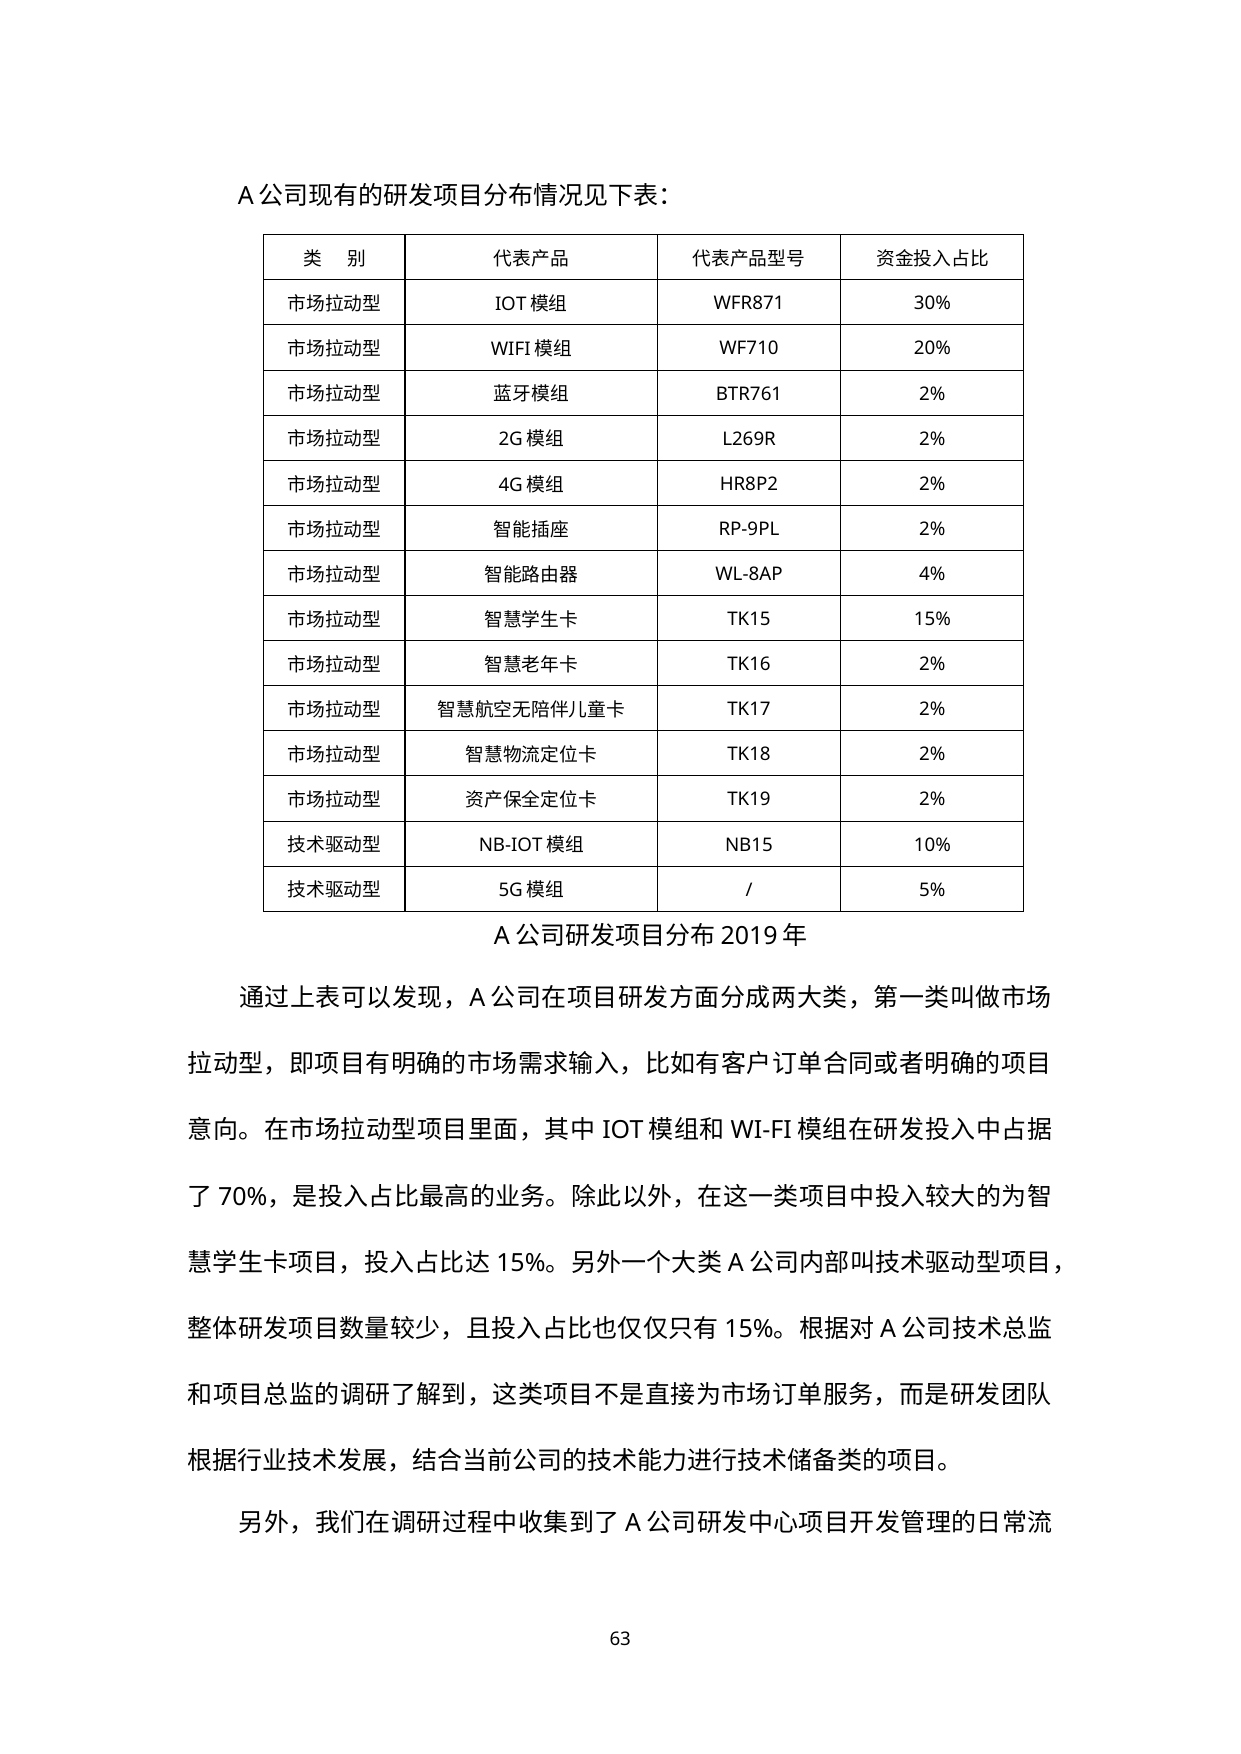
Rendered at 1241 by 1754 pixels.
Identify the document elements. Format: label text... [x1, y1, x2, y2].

table_cell TK15 [658, 596, 840, 640]
table_cell 市场拉动型 [264, 371, 404, 414]
table_cell IOT模组 [406, 280, 657, 324]
table_cell TK17 [658, 686, 840, 730]
table_cell 15% [841, 596, 1023, 640]
table_cell HR8P2 [658, 461, 840, 505]
table_cell 2G模组 [406, 416, 657, 460]
table_cell 智能路由器 [406, 551, 657, 595]
table_cell 5G模组 [406, 867, 657, 911]
table_cell 20% [841, 325, 1023, 369]
table_cell 市场拉动型 [264, 731, 404, 775]
table_cell WFR871 [658, 280, 840, 324]
table_cell NB-IOT模组 [406, 822, 657, 866]
table_cell BTR761 [658, 371, 840, 414]
table_cell 智慧航空无陪伴儿童卡 [406, 686, 657, 730]
table_cell 2% [841, 461, 1023, 505]
table_cell 2% [841, 506, 1023, 550]
table_cell 智能插座 [406, 506, 657, 550]
table_cell 市场拉动型 [264, 280, 404, 324]
table_cell 2% [841, 371, 1023, 414]
table_header 资金投入占比 [841, 235, 1023, 279]
table_cell 5% [841, 867, 1023, 911]
table_header 代表产品型号 [658, 235, 840, 279]
table_cell 2% [841, 416, 1023, 460]
table_cell 2% [841, 731, 1023, 775]
table_cell 市场拉动型 [264, 416, 404, 460]
table_cell 资产保全定位卡 [406, 776, 657, 821]
table_cell 技术驱动型 [264, 867, 404, 911]
text 通过上表可以发现，A公司在项目研发方面分成两大类，第一类叫做市场拉动型，即项目有明确的市场需求输入，比如有客户订单合同或者明确的项目意向。在市场拉动型项目里面，其中IOT模组和WI-FI模组在研发投入中占据了70%，是投入占比最高的业务。除此以外，在这一类项目中投入较大的为智慧学生卡项目，投入占比达15%。另外一个大类A公司内部叫技术驱动型项目，整体研发项目数量较少，且投入占比也仅仅只有15%。根据对A公司技术总监和项目总监的调研了解到，这类项目不是直接为市场订单服务，而是研发团队根据行业技术发展，结合当前公司的技术能力进行技术储备类的项目。 [187, 974, 1053, 1480]
table_cell 市场拉动型 [264, 506, 404, 550]
table_cell 市场拉动型 [264, 551, 404, 595]
table_cell 4G模组 [406, 461, 657, 505]
table_header 代表产品 [406, 235, 657, 279]
table_cell L269R [658, 416, 840, 460]
table_cell 2% [841, 641, 1023, 685]
table_cell 智慧老年卡 [406, 641, 657, 685]
table_cell 智慧学生卡 [406, 596, 657, 640]
text A公司现有的研发项目分布情况见下表： [187, 172, 1053, 216]
table_cell TK18 [658, 731, 840, 775]
table_cell / [658, 867, 840, 911]
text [187, 1498, 1053, 1542]
table_cell 30% [841, 280, 1023, 324]
table_cell 市场拉动型 [264, 776, 404, 821]
table_header 类 别 [264, 235, 404, 279]
table_cell TK16 [658, 641, 840, 685]
table_cell 10% [841, 822, 1023, 866]
table_cell 2% [841, 686, 1023, 730]
table_cell 技术驱动型 [264, 822, 404, 866]
table_cell WIFI模组 [406, 325, 657, 369]
table_cell WL-8AP [658, 551, 840, 595]
table_cell WF710 [658, 325, 840, 369]
table_cell TK19 [658, 776, 840, 821]
table_cell 市场拉动型 [264, 325, 404, 369]
table_cell 市场拉动型 [264, 596, 404, 640]
table_cell RP-9PL [658, 506, 840, 550]
table_cell 智慧物流定位卡 [406, 731, 657, 775]
table_cell 市场拉动型 [264, 686, 404, 730]
table_cell 4% [841, 551, 1023, 595]
table_cell 2% [841, 776, 1023, 821]
table_cell NB15 [658, 822, 840, 866]
table_cell 市场拉动型 [264, 641, 404, 685]
table_cell 市场拉动型 [264, 461, 404, 505]
table_cell 蓝牙模组 [406, 371, 657, 414]
text A公司研发项目分布 2019年 [187, 912, 1053, 956]
